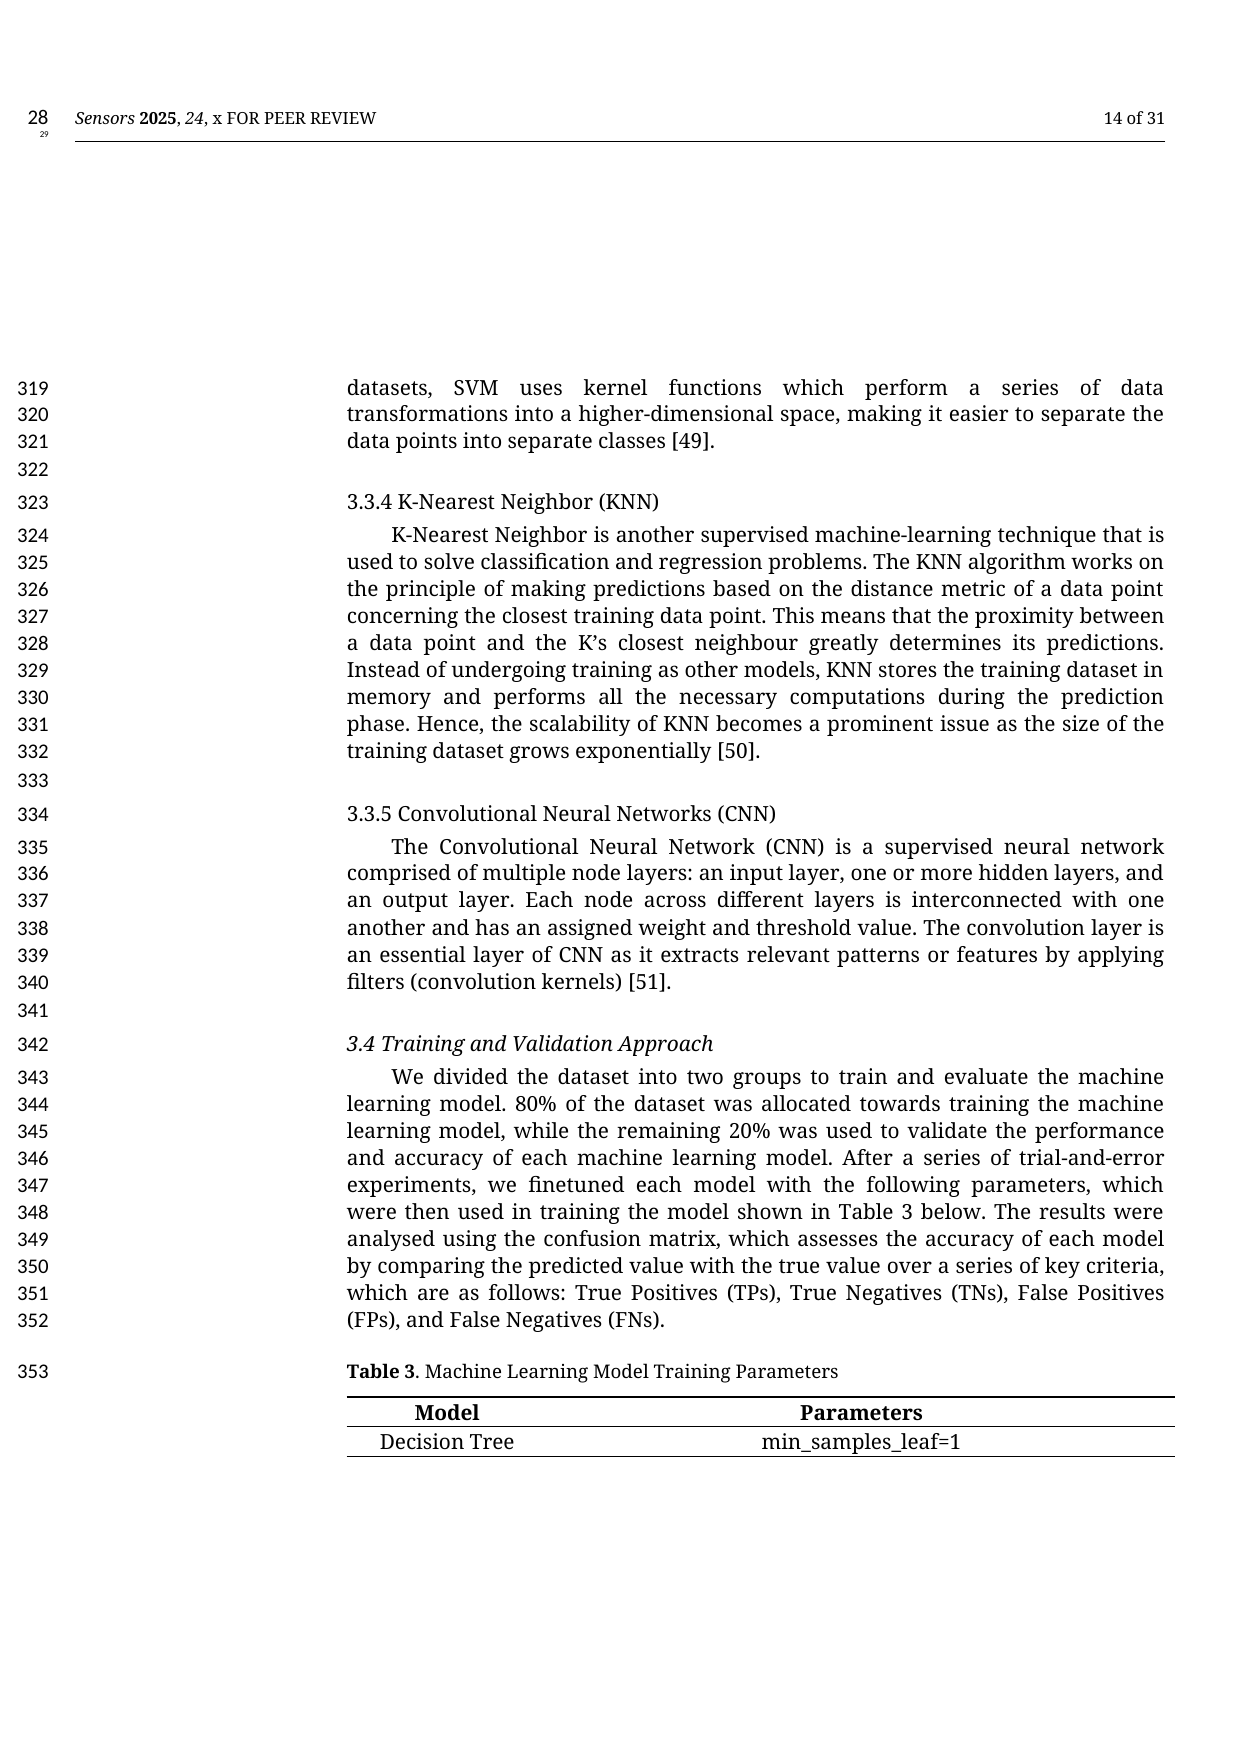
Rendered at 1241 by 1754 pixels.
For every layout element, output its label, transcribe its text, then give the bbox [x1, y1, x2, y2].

table_header Parameters [548, 1398, 1175, 1426]
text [347, 374, 1165, 455]
table_header Model [347, 1398, 547, 1426]
subtitle 3.3.5 Convolutional Neural Networks (CNN) [347, 800, 1165, 827]
subtitle 3.3.4 K-Nearest Neighbor (KNN) [347, 488, 1165, 515]
text Table 3. Machine Learning Model Training Parameters [347, 1359, 1165, 1383]
text K-Nearest Neighbor is another supervised machine-learning technique that is used to solve classification and regression problems. The KNN algorithm works on the principle of making predictions based on the distance metric of a data point concerning the closest training data point. This means that the proximity between a data point and the K’s closest neighbour greatly determines its predictions. Instead of undergoing training as other models, KNN stores the training dataset in memory and performs all the necessary computations during the prediction phase. Hence, the scalability of KNN becomes a prominent issue as the size of the training dataset grows exponentially [50]. [347, 521, 1165, 765]
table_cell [548, 1427, 1175, 1456]
table_cell Decision Tree [347, 1427, 547, 1456]
text The Convolutional Neural Network (CNN) is a supervised neural network comprised of multiple node layers: an input layer, one or more hidden layers, and an output layer. Each node across different layers is interconnected with one another and has an assigned weight and threshold value. The convolution layer is an essential layer of CNN as it extracts relevant patterns or features by applying filters (convolution kernels) [51]. [347, 833, 1165, 995]
subtitle 3.4 Training and Validation Approach [347, 1030, 1165, 1057]
text We divided the dataset into two groups to train and evaluate the machine learning model. 80% of the dataset was allocated towards training the machine learning model, while the remaining 20% was used to validate the performance and accuracy of each machine learning model. After a series of trial-and-error experiments, we finetuned each model with the following parameters, which were then used in training the model shown in Table 3 below. The results were analysed using the confusion matrix, which assesses the accuracy of each model by comparing the predicted value with the true value over a series of key criteria, which are as follows: True Positives (TPs), True Negatives (TNs), False Positives (FPs), and False Negatives (FNs). [347, 1063, 1165, 1334]
